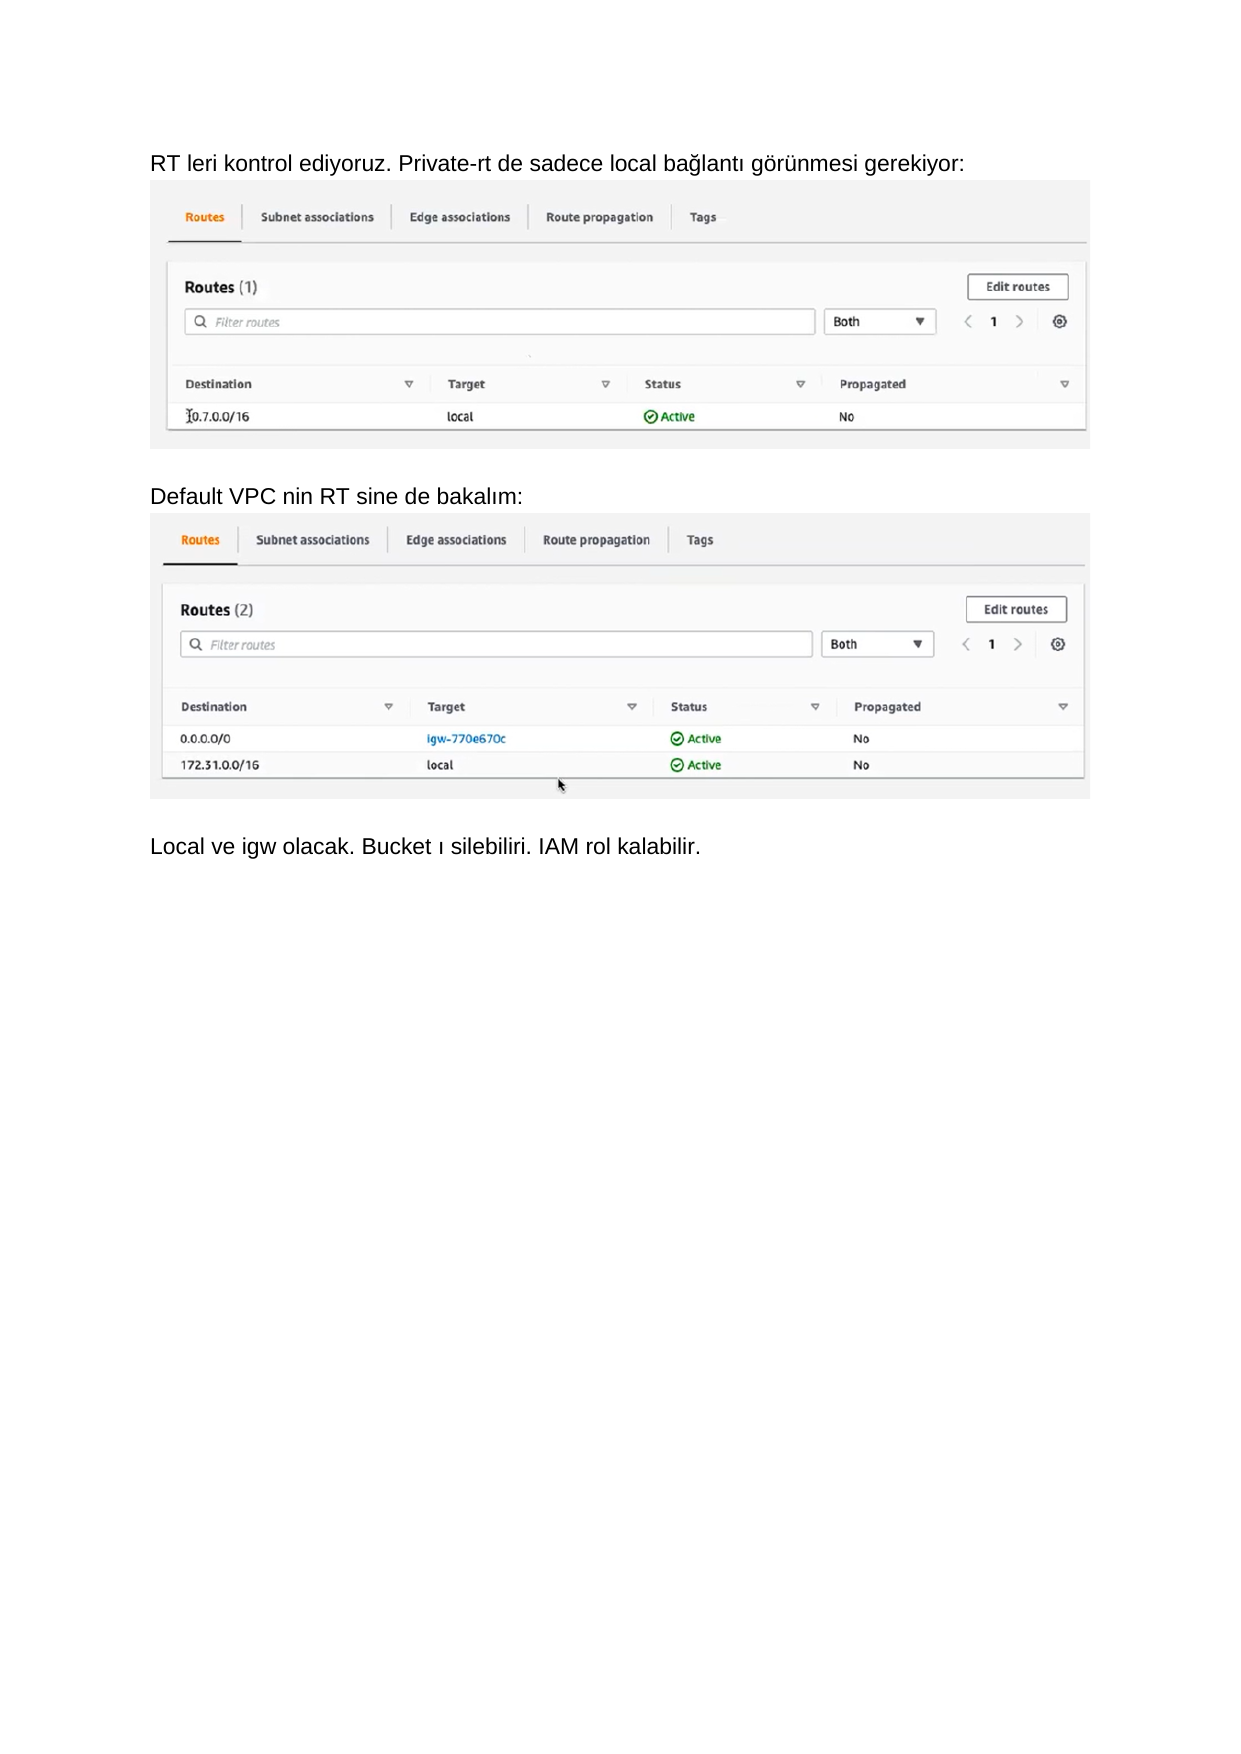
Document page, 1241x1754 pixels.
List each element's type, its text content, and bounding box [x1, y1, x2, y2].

picture [150, 513, 1091, 799]
text Default VPC nin RT sine de bakalım: [150, 483, 1090, 509]
picture [150, 180, 1091, 449]
text RT leri kontrol ediyoruz. Private-rt de sadece local bağlantı görünmesi gerekiyor: [150, 150, 1090, 176]
text Local ve igw olacak. Bucket ı silebiliri. IAM rol kalabilir. [150, 833, 1090, 859]
